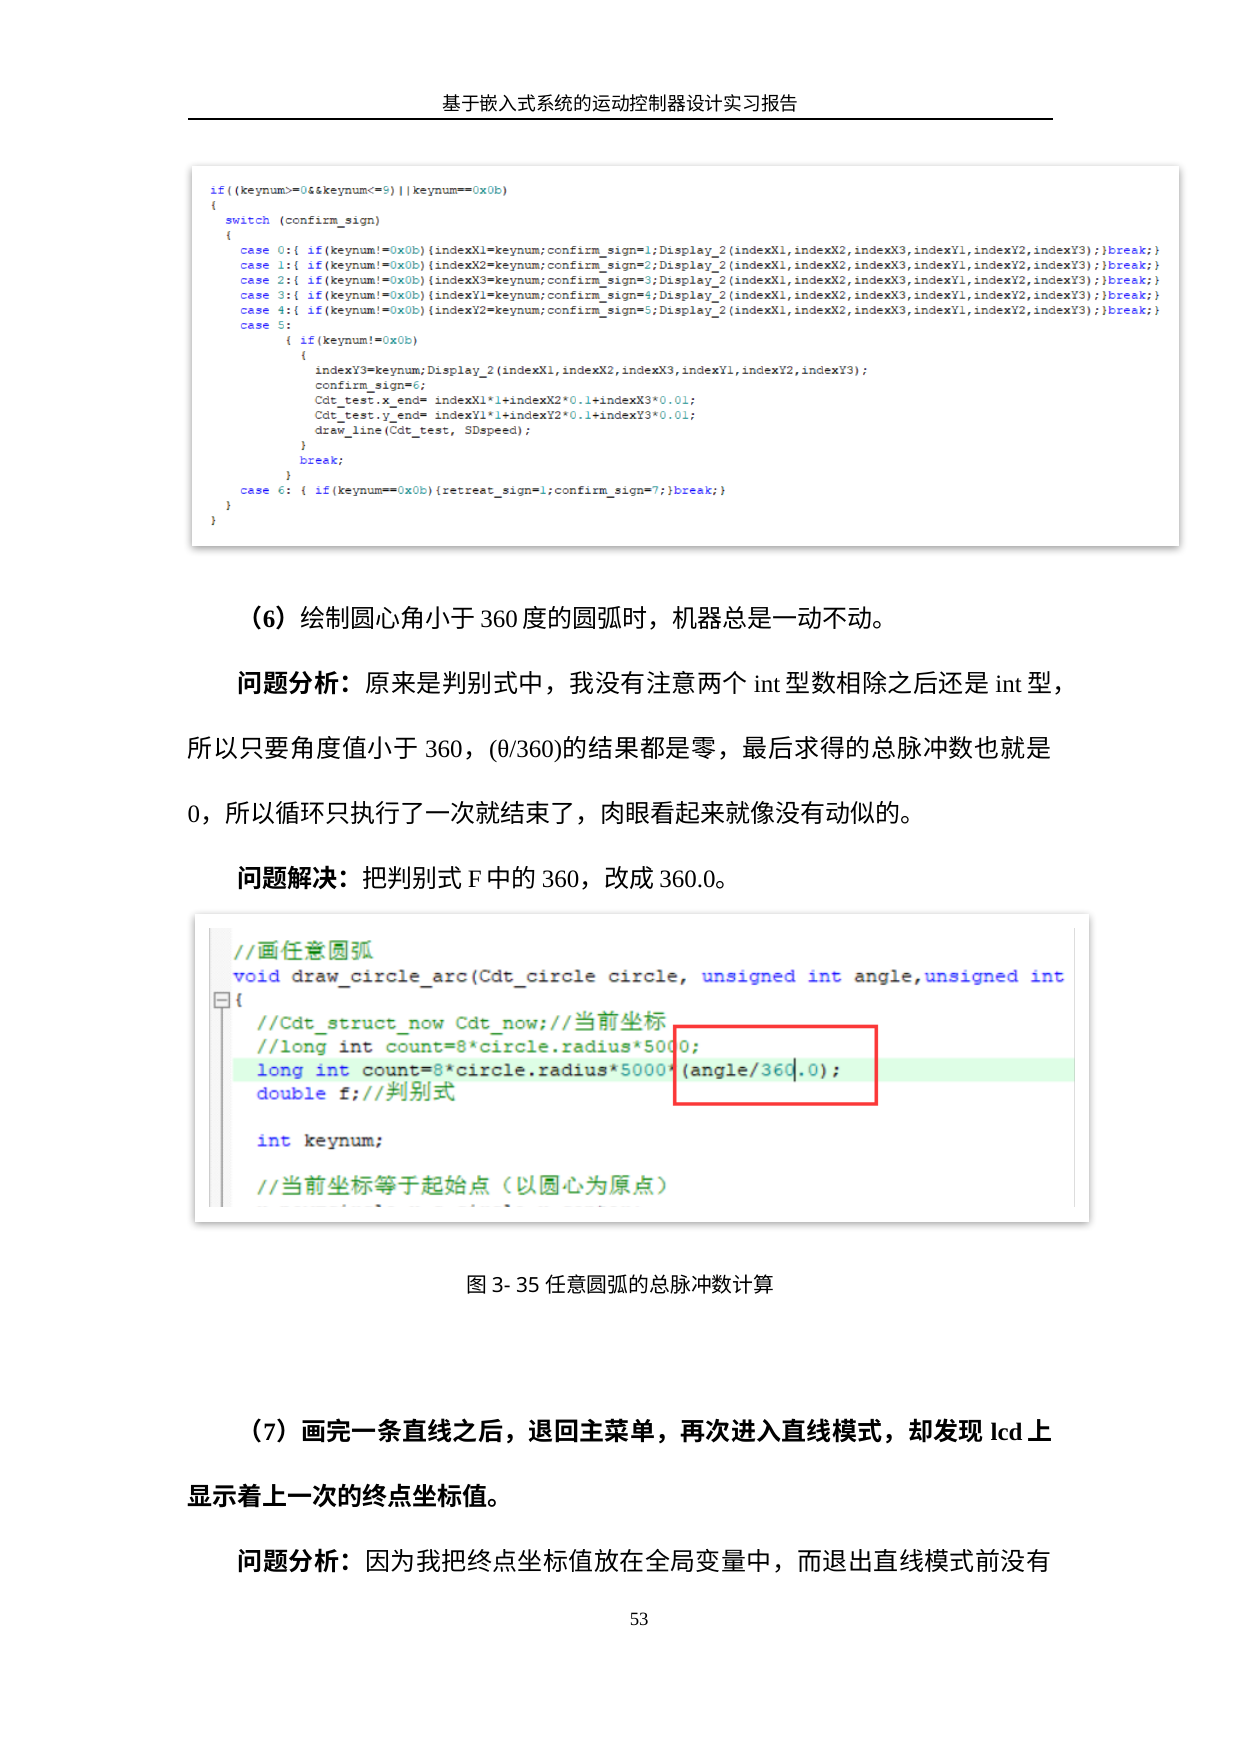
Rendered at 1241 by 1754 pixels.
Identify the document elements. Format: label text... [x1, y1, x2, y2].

picture [206, 181, 1164, 532]
text 问题解决：把判别式F中的360，改成360.0。 [187, 844, 1053, 909]
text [187, 1527, 1053, 1592]
text （6）绘制圆心角小于360度的圆弧时，机器总是一动不动。 [187, 584, 1053, 649]
text 问题分析：原来是判别式中，我没有注意两个int型数相除之后还是int型，所以只要角度值小于360，(θ/360)的结果都是零，最后求得的总脉冲数也就是0，所以循环只执行了一次就结束了，肉眼看起来就像没有动似的。 [187, 649, 1053, 844]
picture [209, 928, 1075, 1207]
text （7）画完一条直线之后，退回主菜单，再次进入直线模式，却发现lcd上显示着上一次的终点坐标值。 [187, 1397, 1053, 1527]
